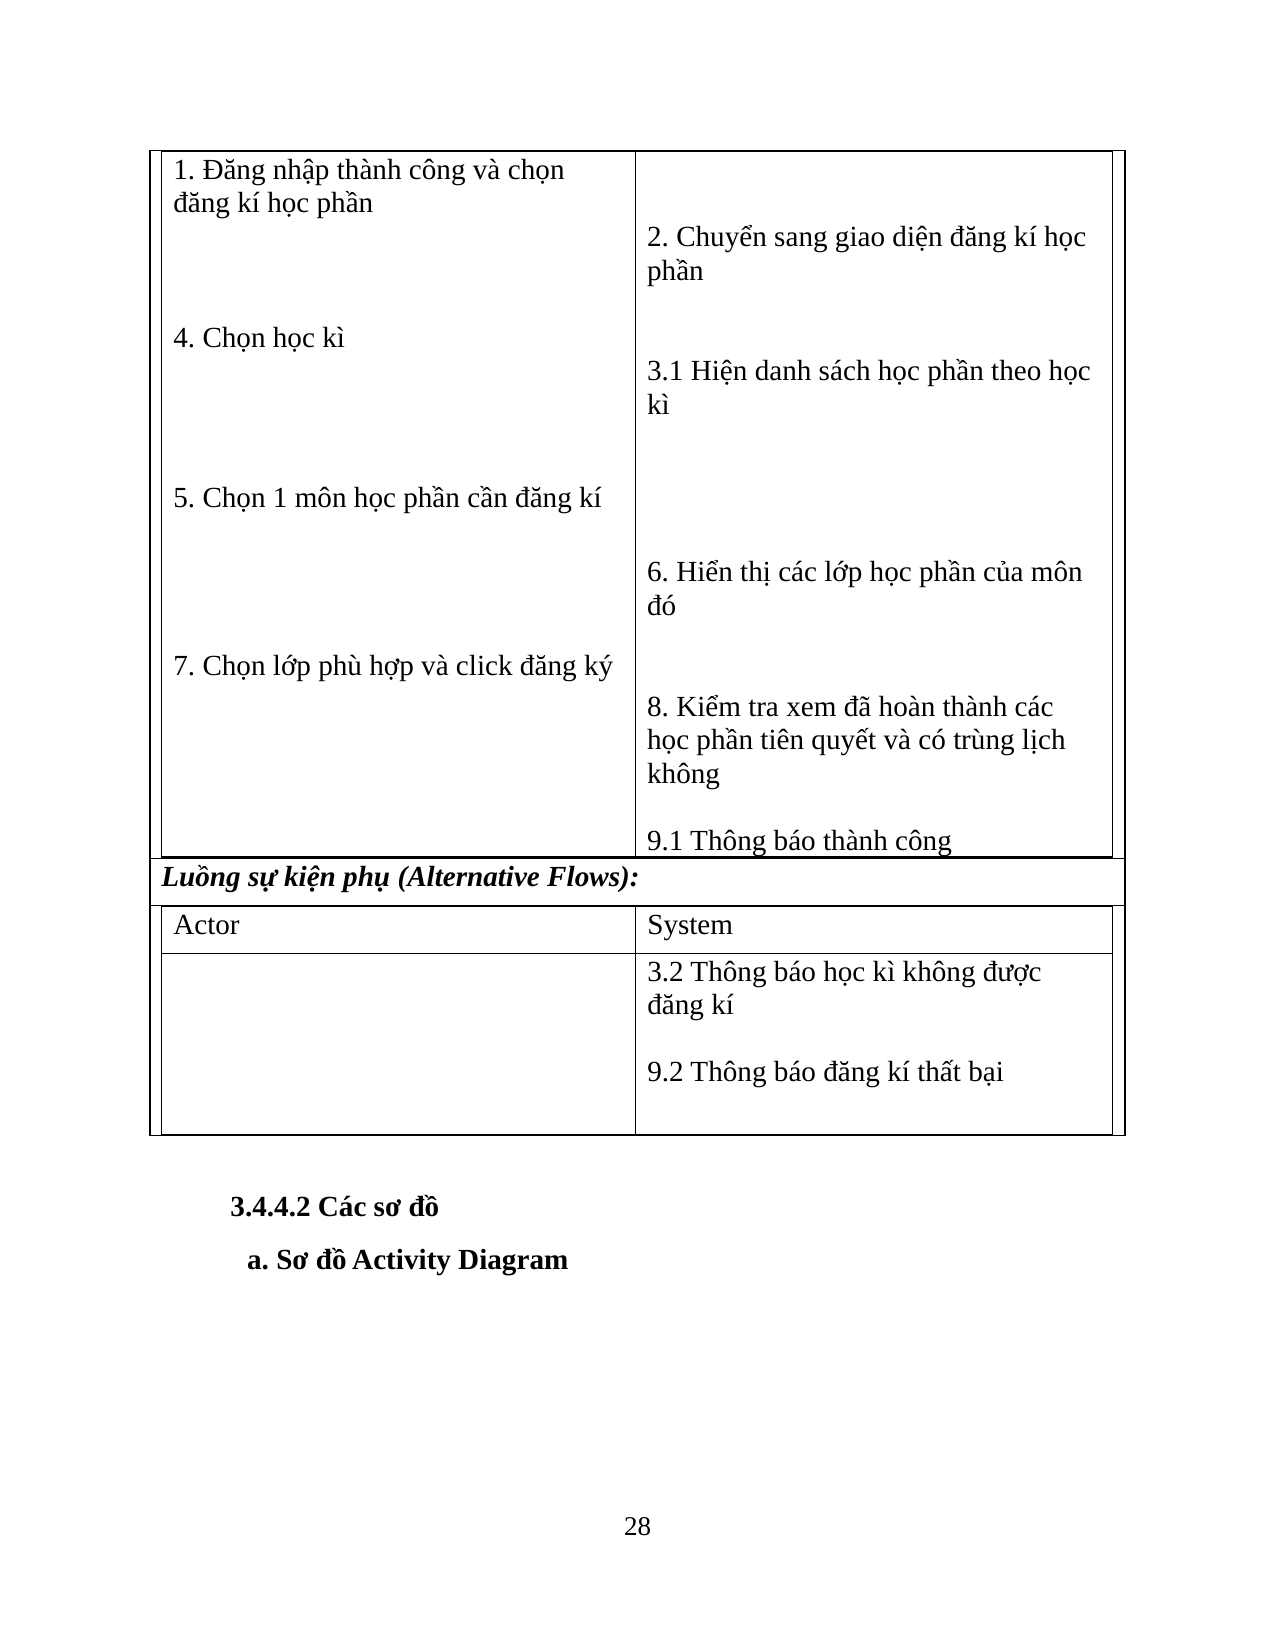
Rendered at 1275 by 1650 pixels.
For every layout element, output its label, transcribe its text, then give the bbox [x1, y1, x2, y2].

table_cell [162, 954, 635, 1134]
table_cell Luồng sự kiện chính (Basic flows) [162, 152, 635, 856]
text 3.4.4.2 Các sơ đồ [150, 1189, 1125, 1223]
table_cell [162, 907, 635, 953]
table_cell Luồng sự kiện chính (Basic flows) [636, 152, 1112, 856]
table_cell Luồng sự kiện phụ (Alternative Flows): [151, 859, 1124, 905]
table_cell [1113, 906, 1124, 1135]
table_cell [636, 907, 1112, 953]
text a. Sơ đồ Activity Diagram [150, 1242, 1125, 1275]
table_cell [636, 954, 1112, 1134]
table_cell [151, 906, 161, 1135]
